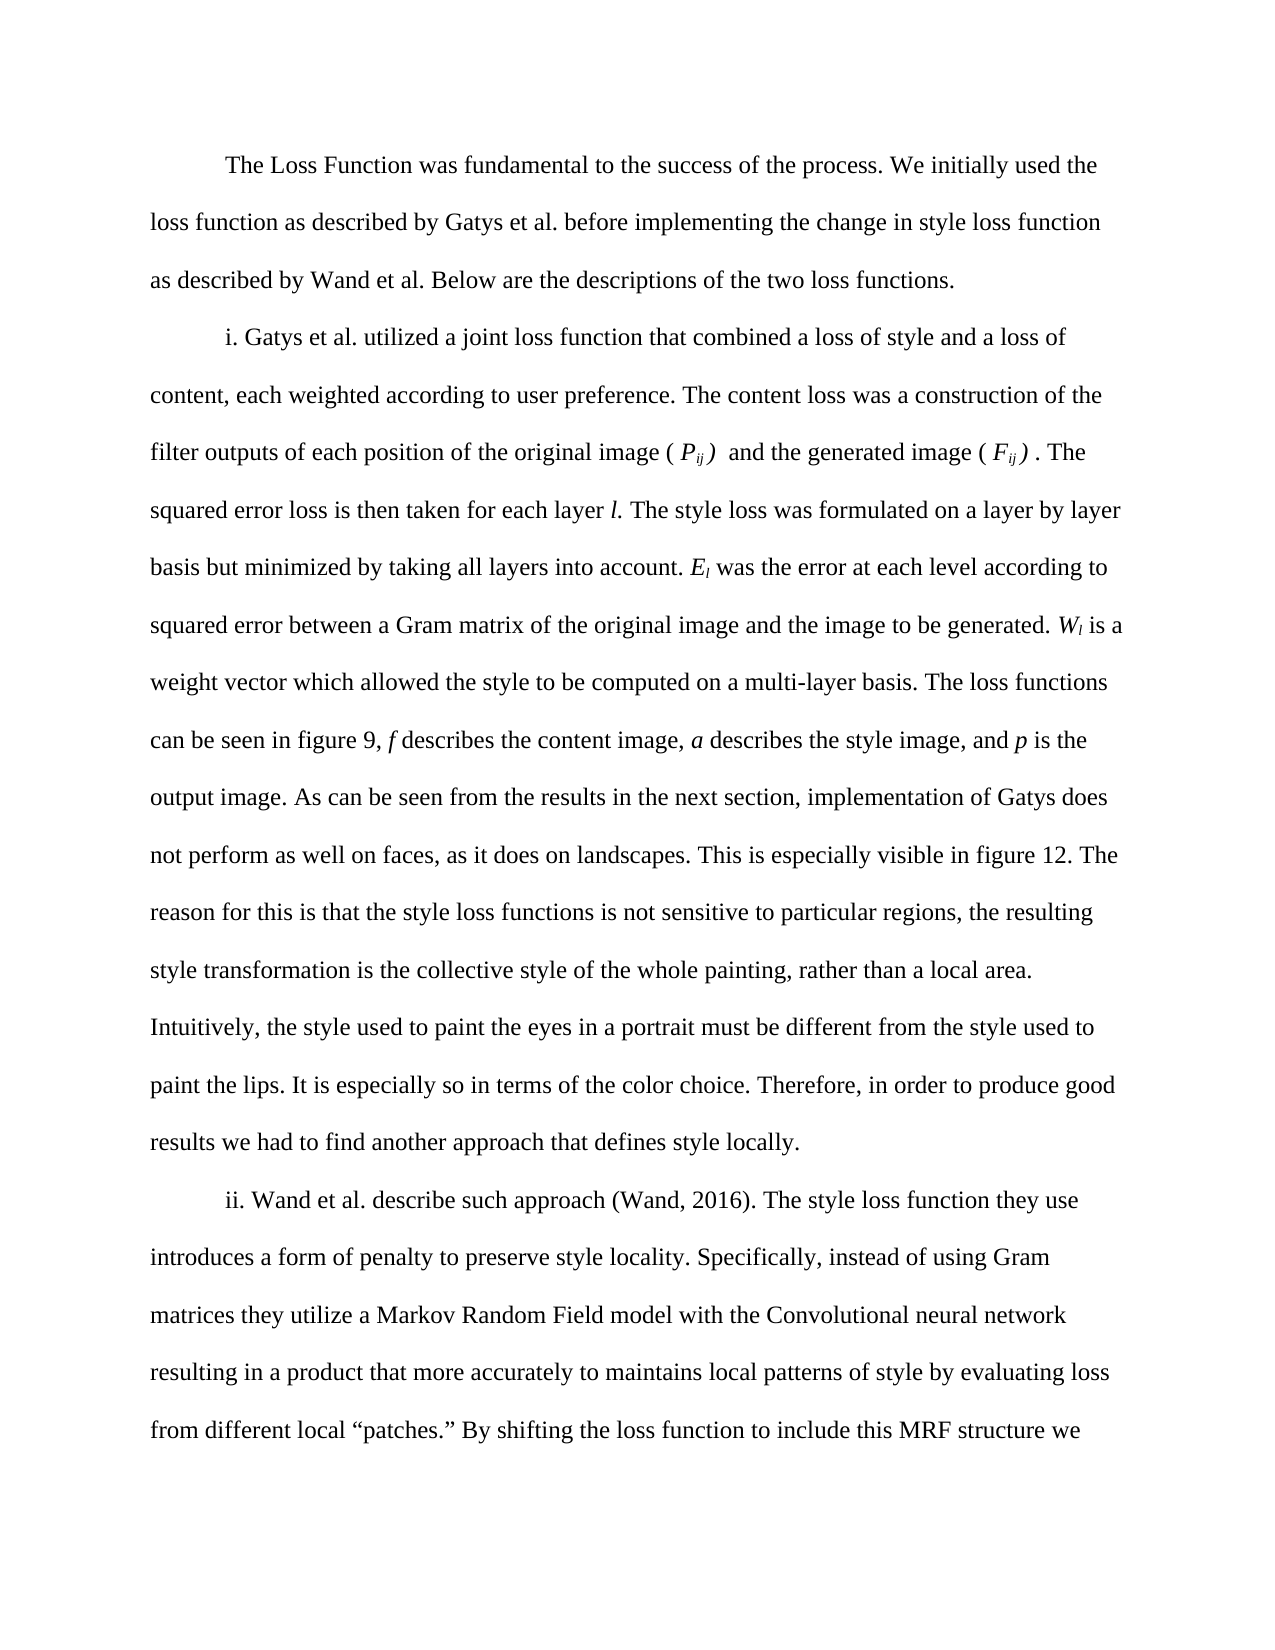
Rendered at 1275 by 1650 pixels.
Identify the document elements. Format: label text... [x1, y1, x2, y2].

text i. Gatys et al. utilized a joint loss function that combined a loss of style and a loss of content, each weighted according to user preference. The content loss was a construction of the filter outputs of each position of the original image ( Pij ) and the generated image ( Fij ) . The squared error loss is then taken for each layer l. The style loss was formulated on a layer by layer basis but minimized by taking all layers into account. El was the error at each level according to squared error between a Gram matrix of the original image and the image to be generated. Wl is a weight vector which allowed the style to be computed on a multi-layer basis. The loss functions can be seen in figure 9, f describes the content image, a describes the style image, and p is the output image. As can be seen from the results in the next section, implementation of Gatys does not perform as well on faces, as it does on landscapes. This is especially visible in figure 12. The reason for this is that the style loss functions is not sensitive to particular regions, the resulting style transformation is the collective style of the whole painting, rather than a local area. Intuitively, the style used to paint the eyes in a portrait must be different from the style used to paint the lips. It is especially so in terms of the color choice. Therefore, in order to produce good results we had to find another approach that defines style locally. [150, 322, 1125, 1156]
text The Loss Function was fundamental to the success of the process. We initially used the loss function as described by Gatys et al. before implementing the change in style loss function as described by Wand et al. Below are the descriptions of the two loss functions. [150, 150, 1125, 294]
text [150, 1185, 1125, 1444]
